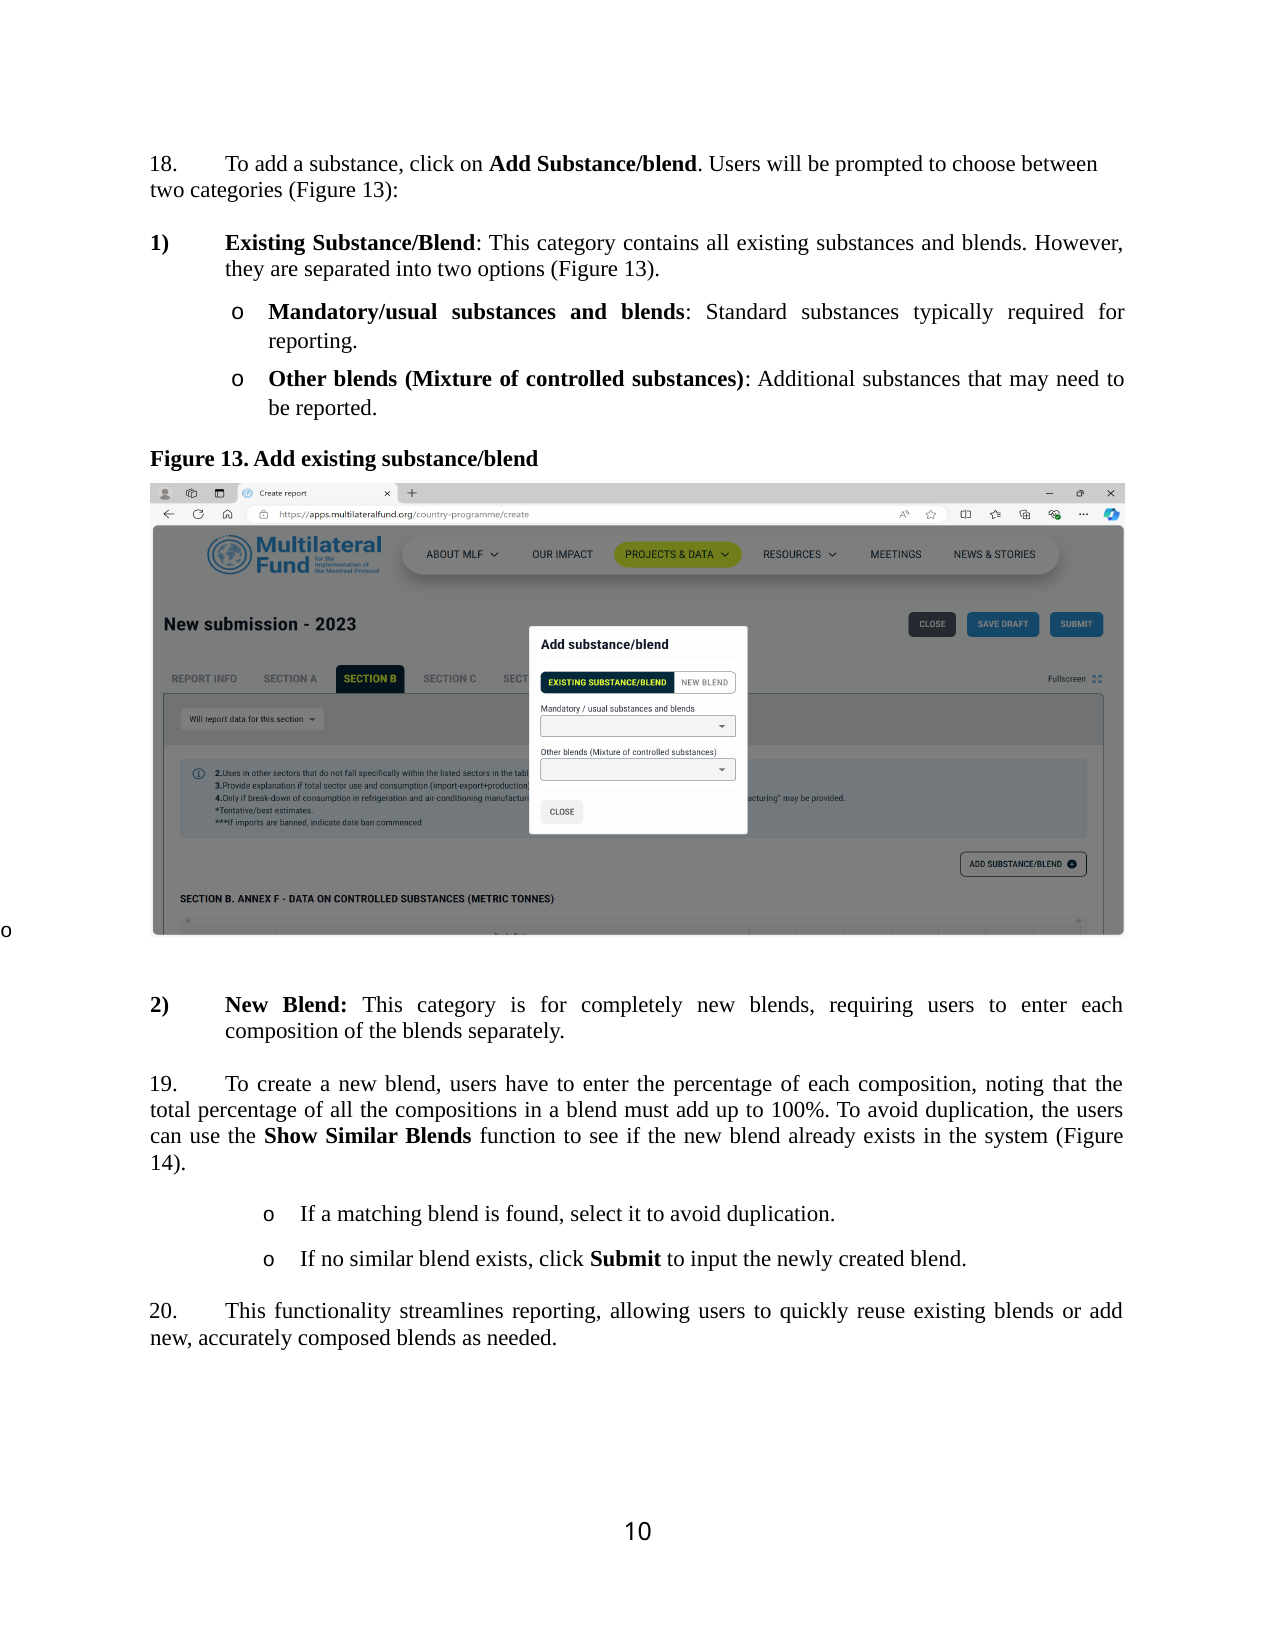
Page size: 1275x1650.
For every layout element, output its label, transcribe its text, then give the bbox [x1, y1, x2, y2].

list Mandatory/usual substances and blends: Standard substances typically required for reporting. [231, 298, 1125, 353]
text 2) New Blend: This category is for completely new blends, requiring users to enter each composition of the blends separately. [150, 991, 1125, 1043]
list Other blends (Mixture of controlled substances): Additional substances that may need to be reported. [231, 366, 1125, 420]
list If no similar blend exists, click Submit to input the newly created blend. [262, 1244, 1125, 1272]
picture [150, 483, 1125, 937]
text Figure 13. Add existing substance/blend [150, 445, 1125, 471]
list To add a substance, click on Add Substance/blend. Users will be prompted to choose between two categories (Figure 13): [149, 150, 1125, 203]
list To create a new blend, users have to enter the percentage of each composition, noting that the total percentage of all the compositions in a blend must add up to 100%. To avoid duplication, the users can use the Show Similar Blends function to see if the new blend already exists in the system (Figure 14). [149, 1070, 1125, 1175]
text 1) Existing Substance/Blend: This category contains all existing substances and blends. However, they are separated into two options (Figure 13). [150, 229, 1125, 282]
list This functionality streamlines reporting, allowing users to quickly reuse existing blends or add new, accurately composed blends as needed. [149, 1297, 1125, 1350]
list If a matching blend is found, select it to avoid duplication. [262, 1200, 1125, 1228]
